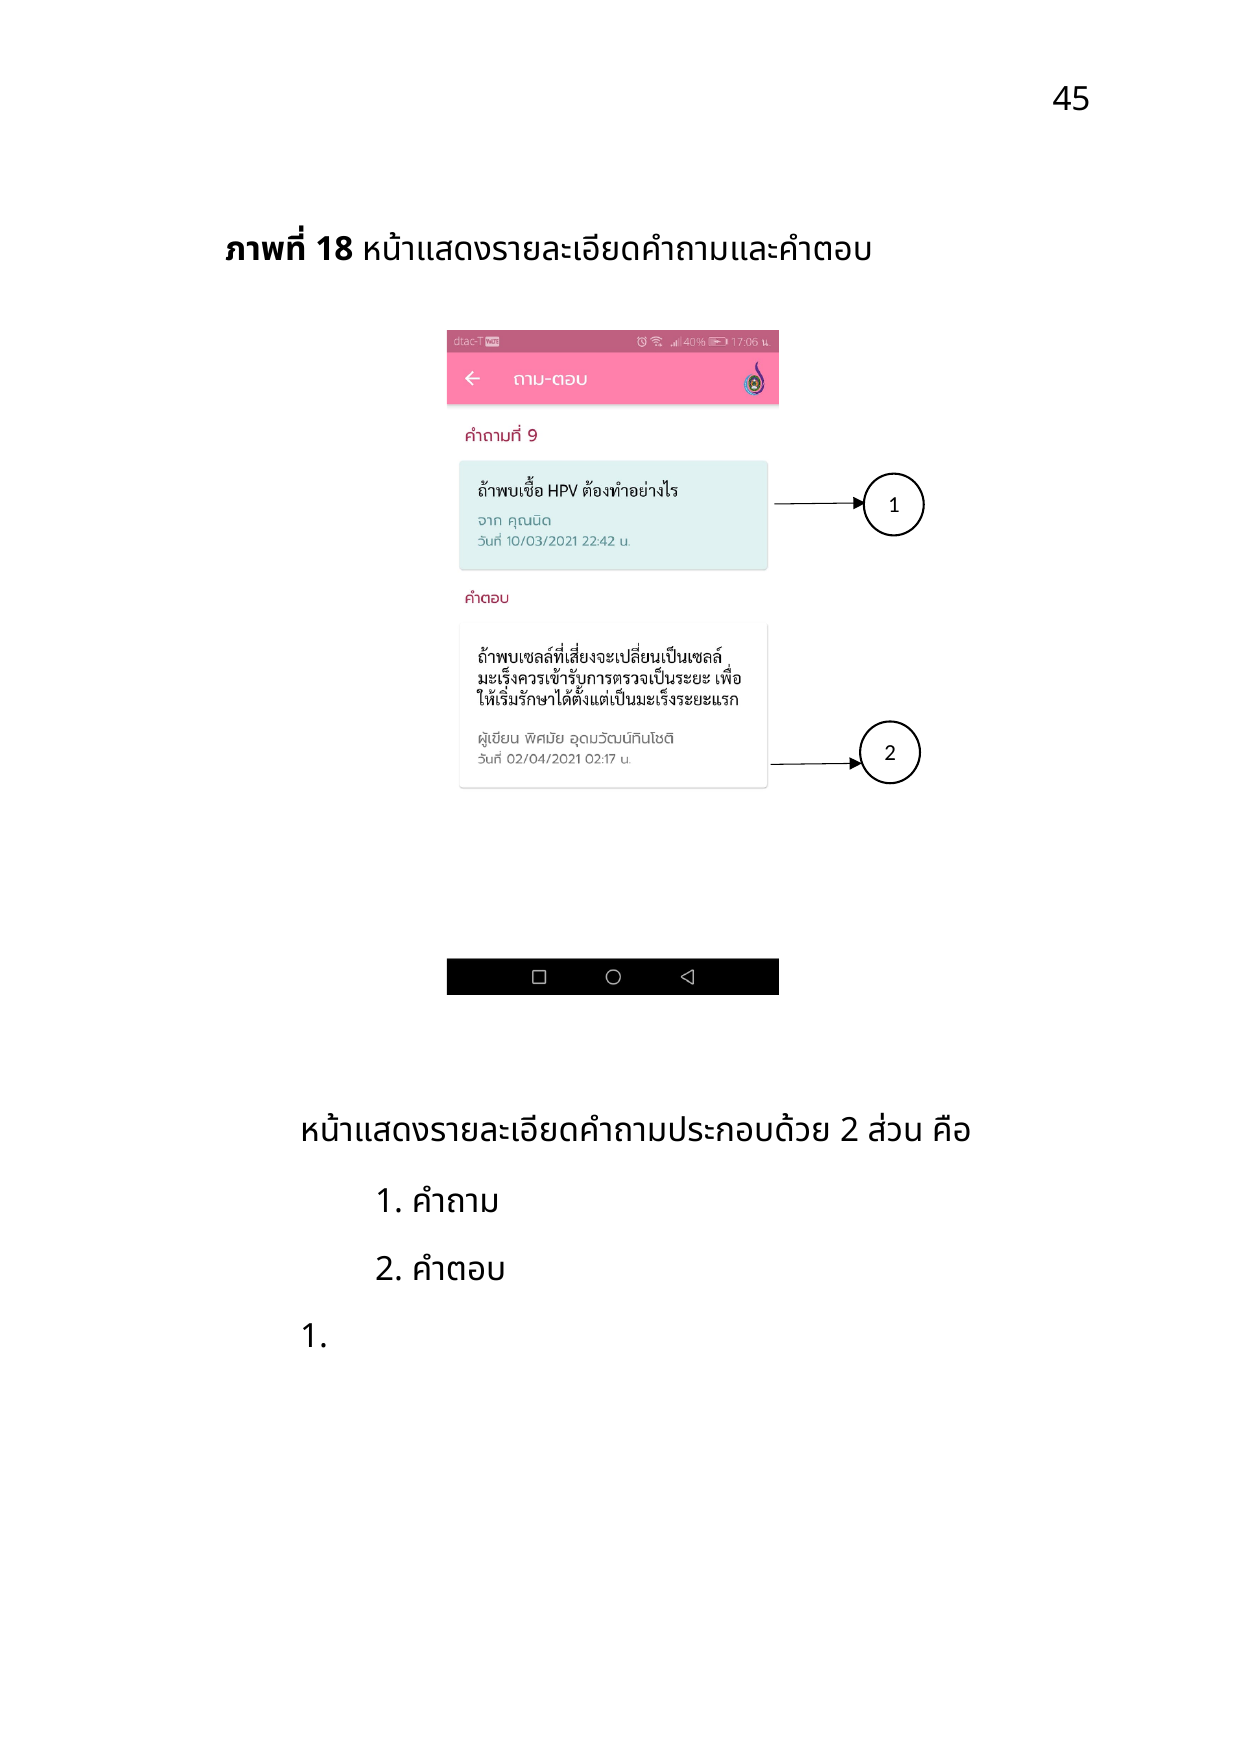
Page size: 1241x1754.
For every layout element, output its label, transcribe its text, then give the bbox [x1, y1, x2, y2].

picture [446, 330, 779, 995]
text ภาพที่ 18 หน้าแสดงรายละเอียดคำถามและคำตอบ [225, 225, 1090, 276]
text หน้าแสดงรายละเอียดคำถามประกอบด้วย 2 ส่วน คือ [225, 1106, 1090, 1156]
text 2. คำตอบ [300, 1244, 1090, 1295]
text 1. คำถาม [300, 1177, 1090, 1228]
